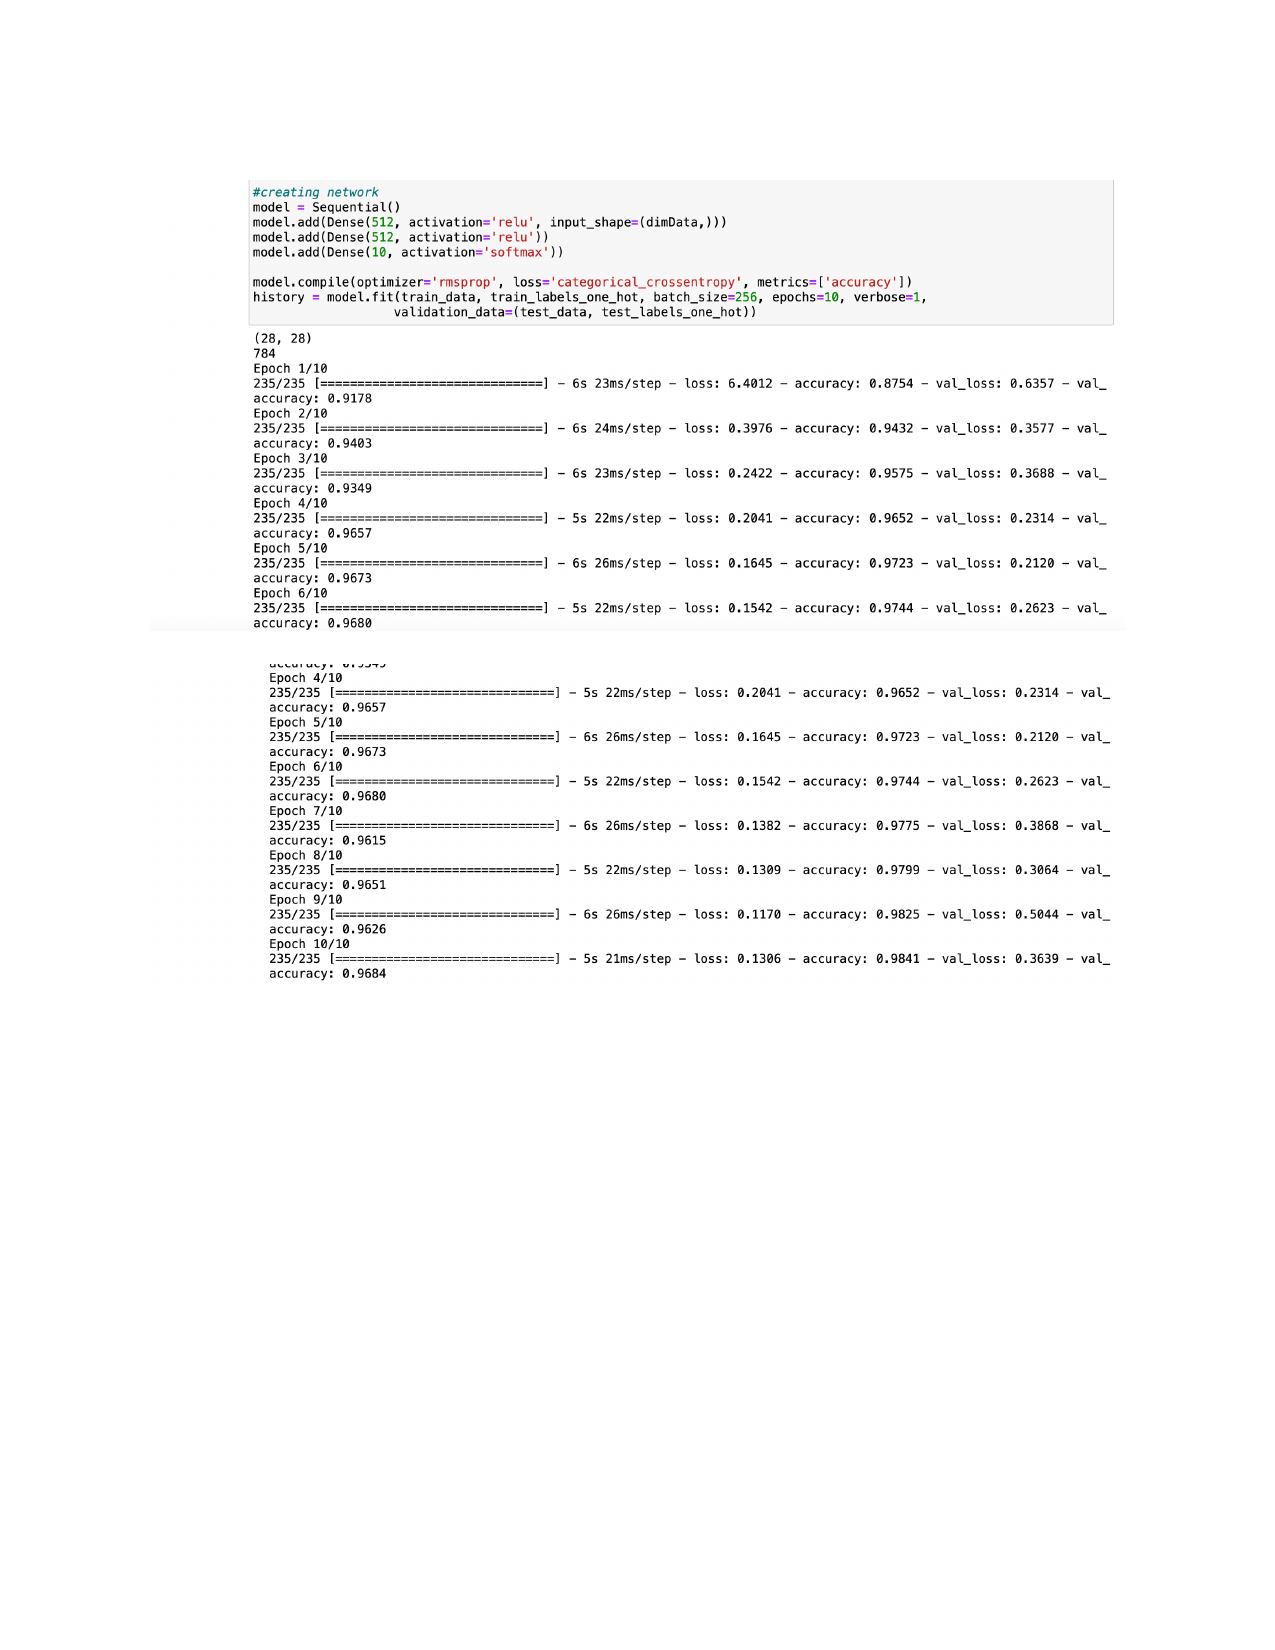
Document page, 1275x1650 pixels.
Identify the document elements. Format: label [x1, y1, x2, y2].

picture [150, 180, 1125, 631]
picture [150, 664, 1124, 984]
